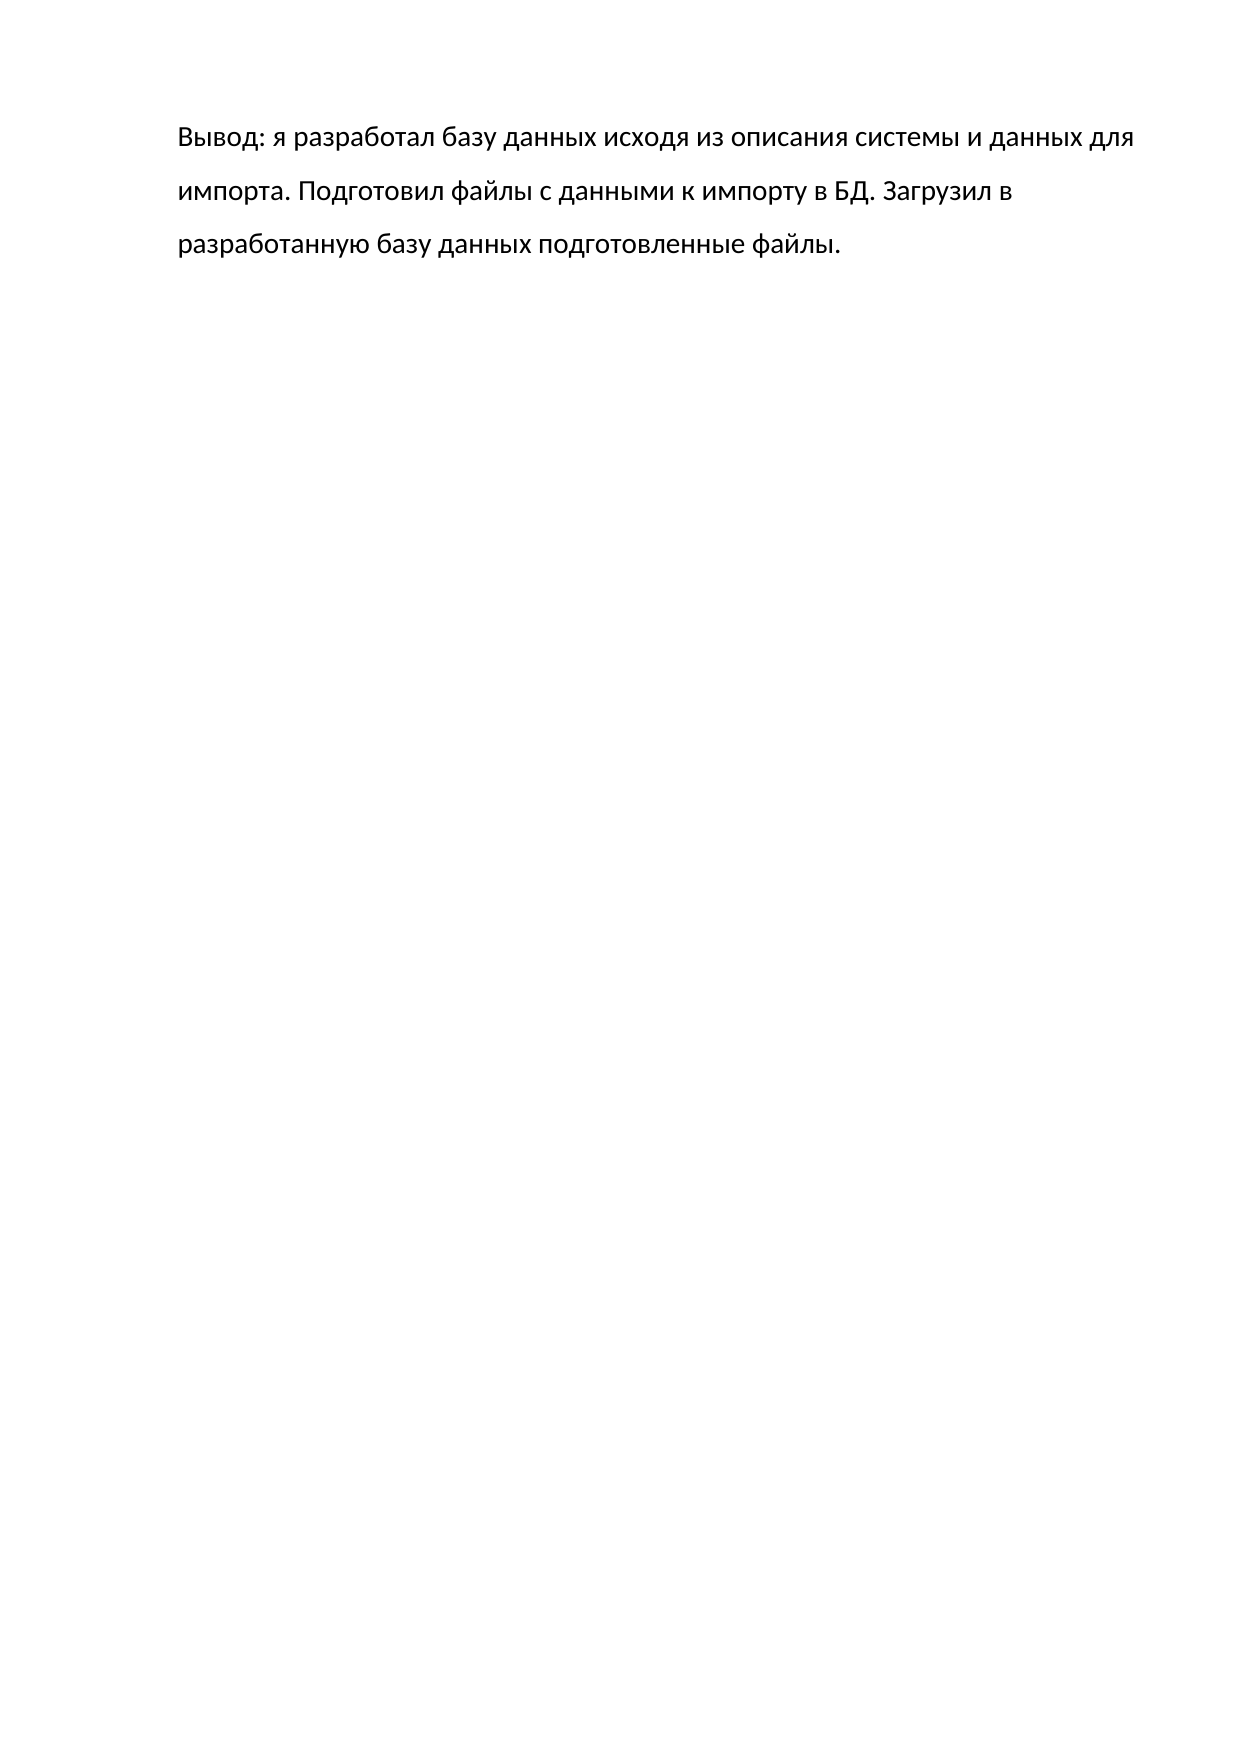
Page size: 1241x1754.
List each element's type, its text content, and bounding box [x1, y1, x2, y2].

text Вывод: я разработал базу данных исходя из описания системы и данных для импорта. Подготовил файлы с данными к импорту в БД. Загрузил в разработанную базу данных подготовленные файлы. [177, 118, 1152, 261]
